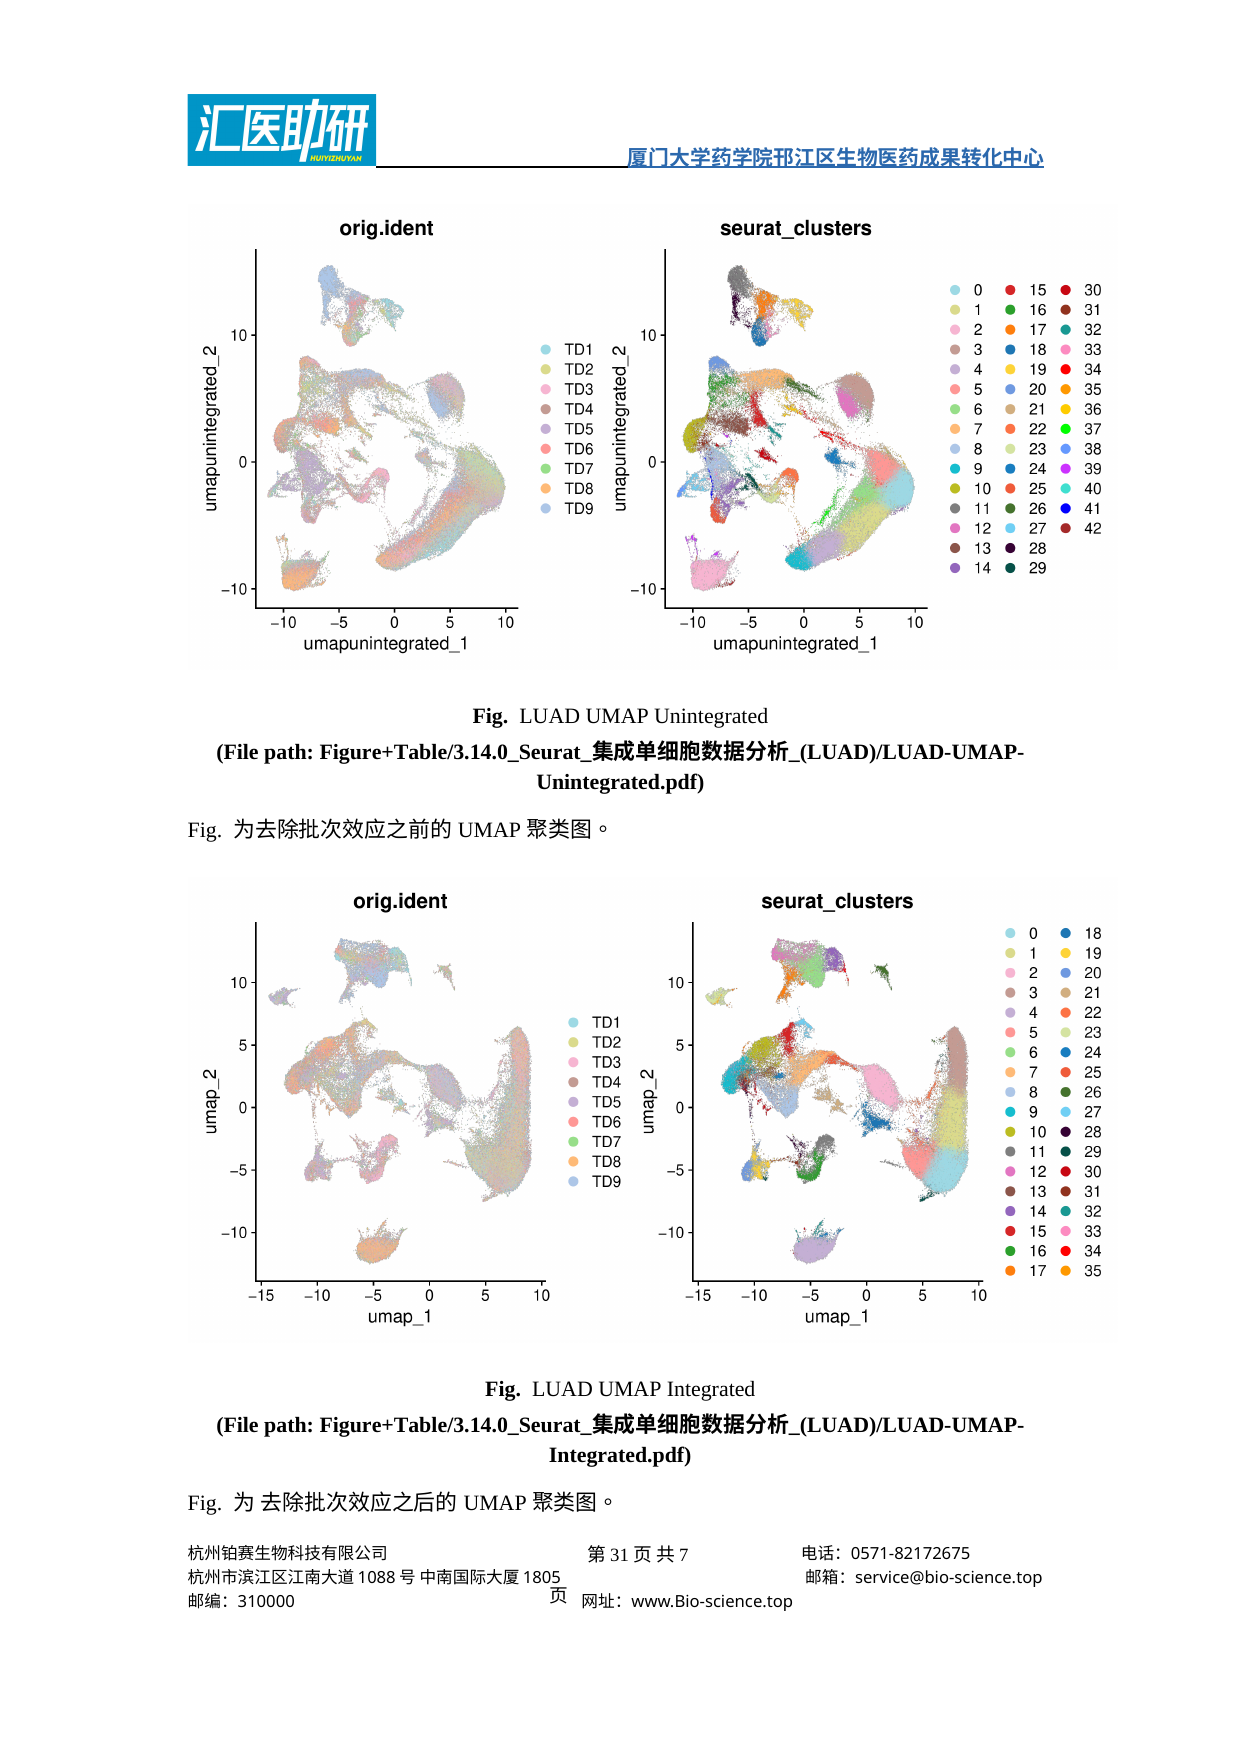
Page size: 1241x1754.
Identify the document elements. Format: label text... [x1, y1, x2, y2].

picture [210, 106, 243, 150]
text Fig. 为去除批次效应之前的 UMAP 聚类图。 [187, 814, 1053, 844]
text (File path: Figure+Table/3.14.0_Seurat_集成单细胞数据分析_(LUAD)/LUAD-UMAP-Unintegrated.pdf) [187, 736, 1053, 796]
picture [196, 131, 208, 150]
picture [327, 106, 368, 150]
text Fig. LUAD UMAP Integrated [187, 1376, 1053, 1401]
text Fig. 为 去除批次效应之后的 UMAP 聚类图。 [187, 1487, 1053, 1517]
picture [243, 106, 284, 150]
picture [204, 106, 210, 114]
picture [187, 204, 1118, 670]
picture [282, 99, 327, 161]
picture [187, 877, 1118, 1343]
text Fig. LUAD UMAP Unintegrated [187, 703, 1053, 728]
text (File path: Figure+Table/3.14.0_Seurat_集成单细胞数据分析_(LUAD)/LUAD-UMAP-Integrated.pdf) [187, 1408, 1053, 1468]
picture [201, 118, 208, 127]
